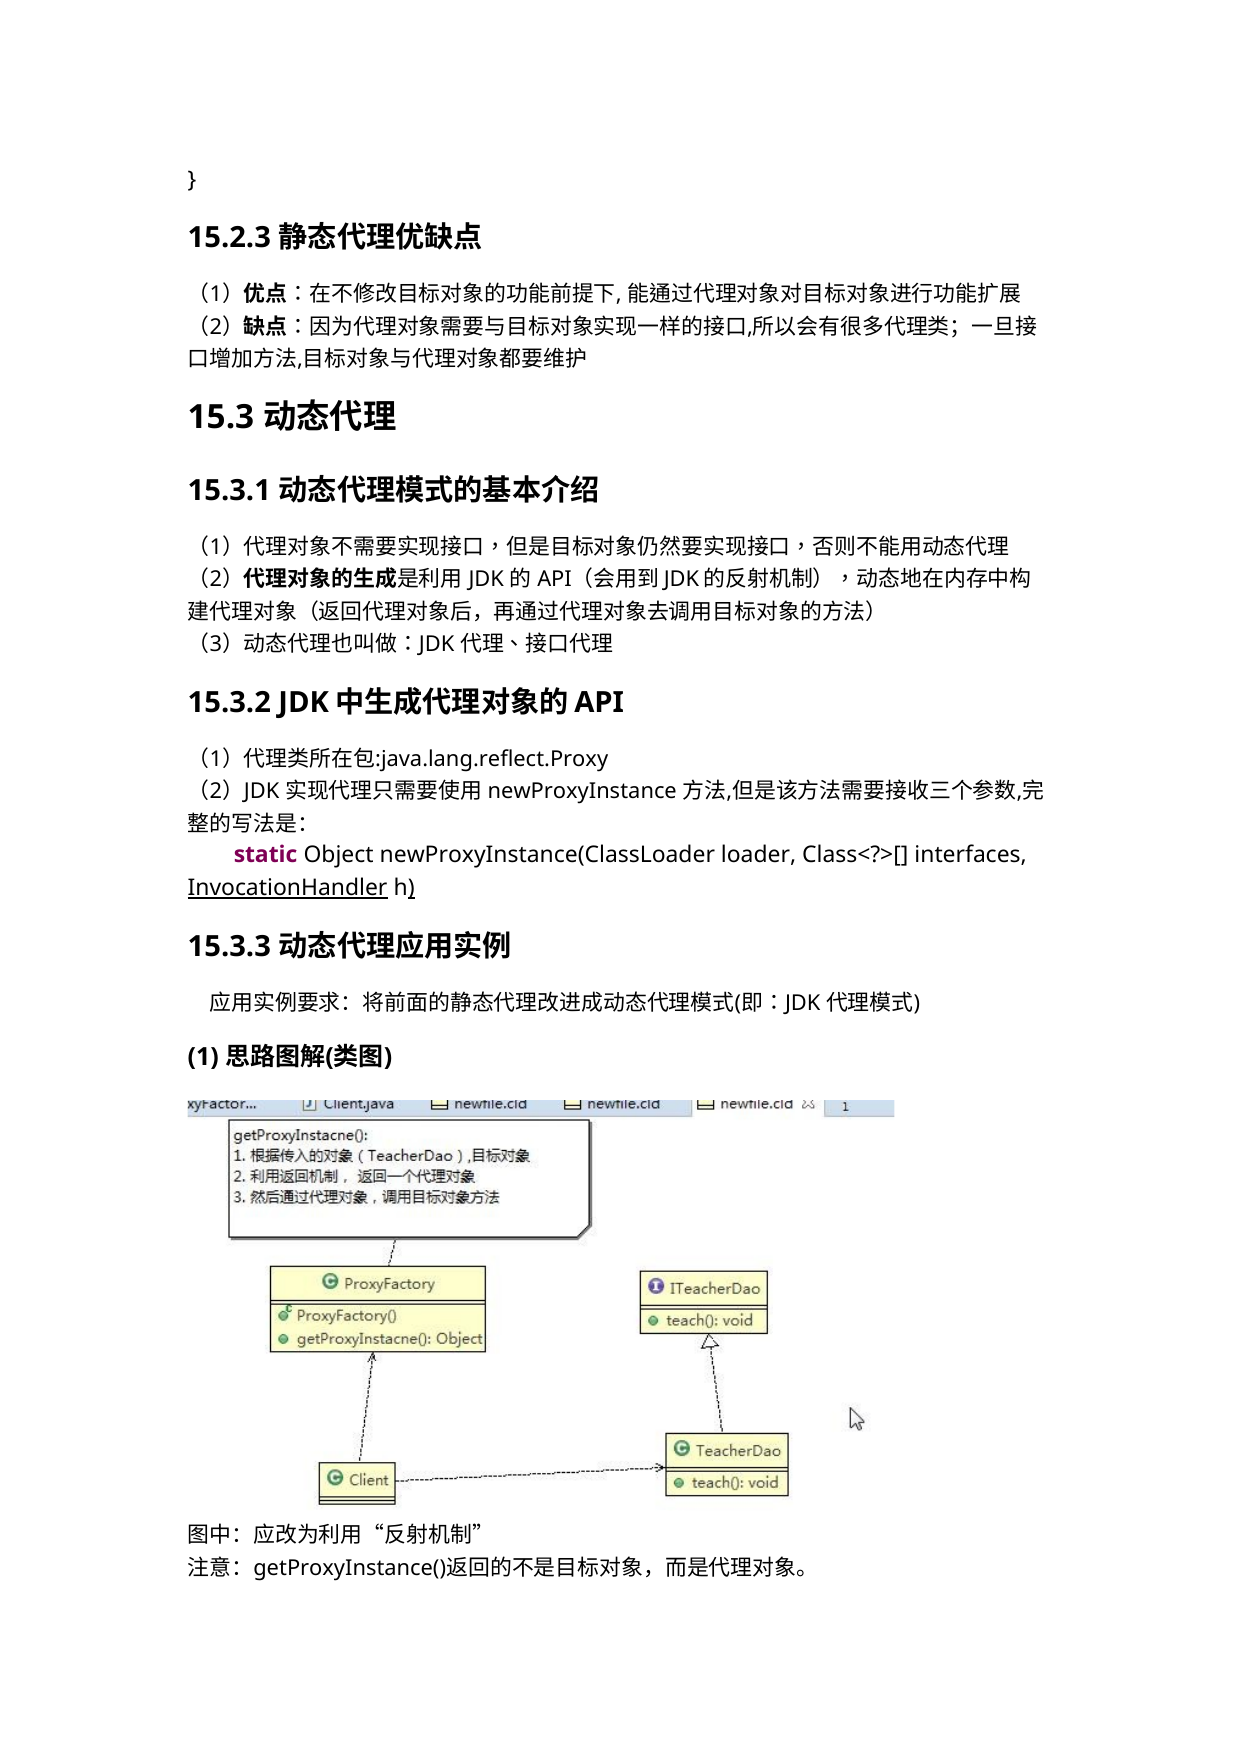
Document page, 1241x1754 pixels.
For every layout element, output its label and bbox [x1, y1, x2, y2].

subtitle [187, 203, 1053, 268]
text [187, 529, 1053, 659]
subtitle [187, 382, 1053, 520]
picture [187, 1100, 895, 1511]
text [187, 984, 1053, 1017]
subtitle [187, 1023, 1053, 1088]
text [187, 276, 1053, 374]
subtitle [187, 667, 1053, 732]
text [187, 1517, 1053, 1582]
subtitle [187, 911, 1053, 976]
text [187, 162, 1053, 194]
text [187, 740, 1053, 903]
